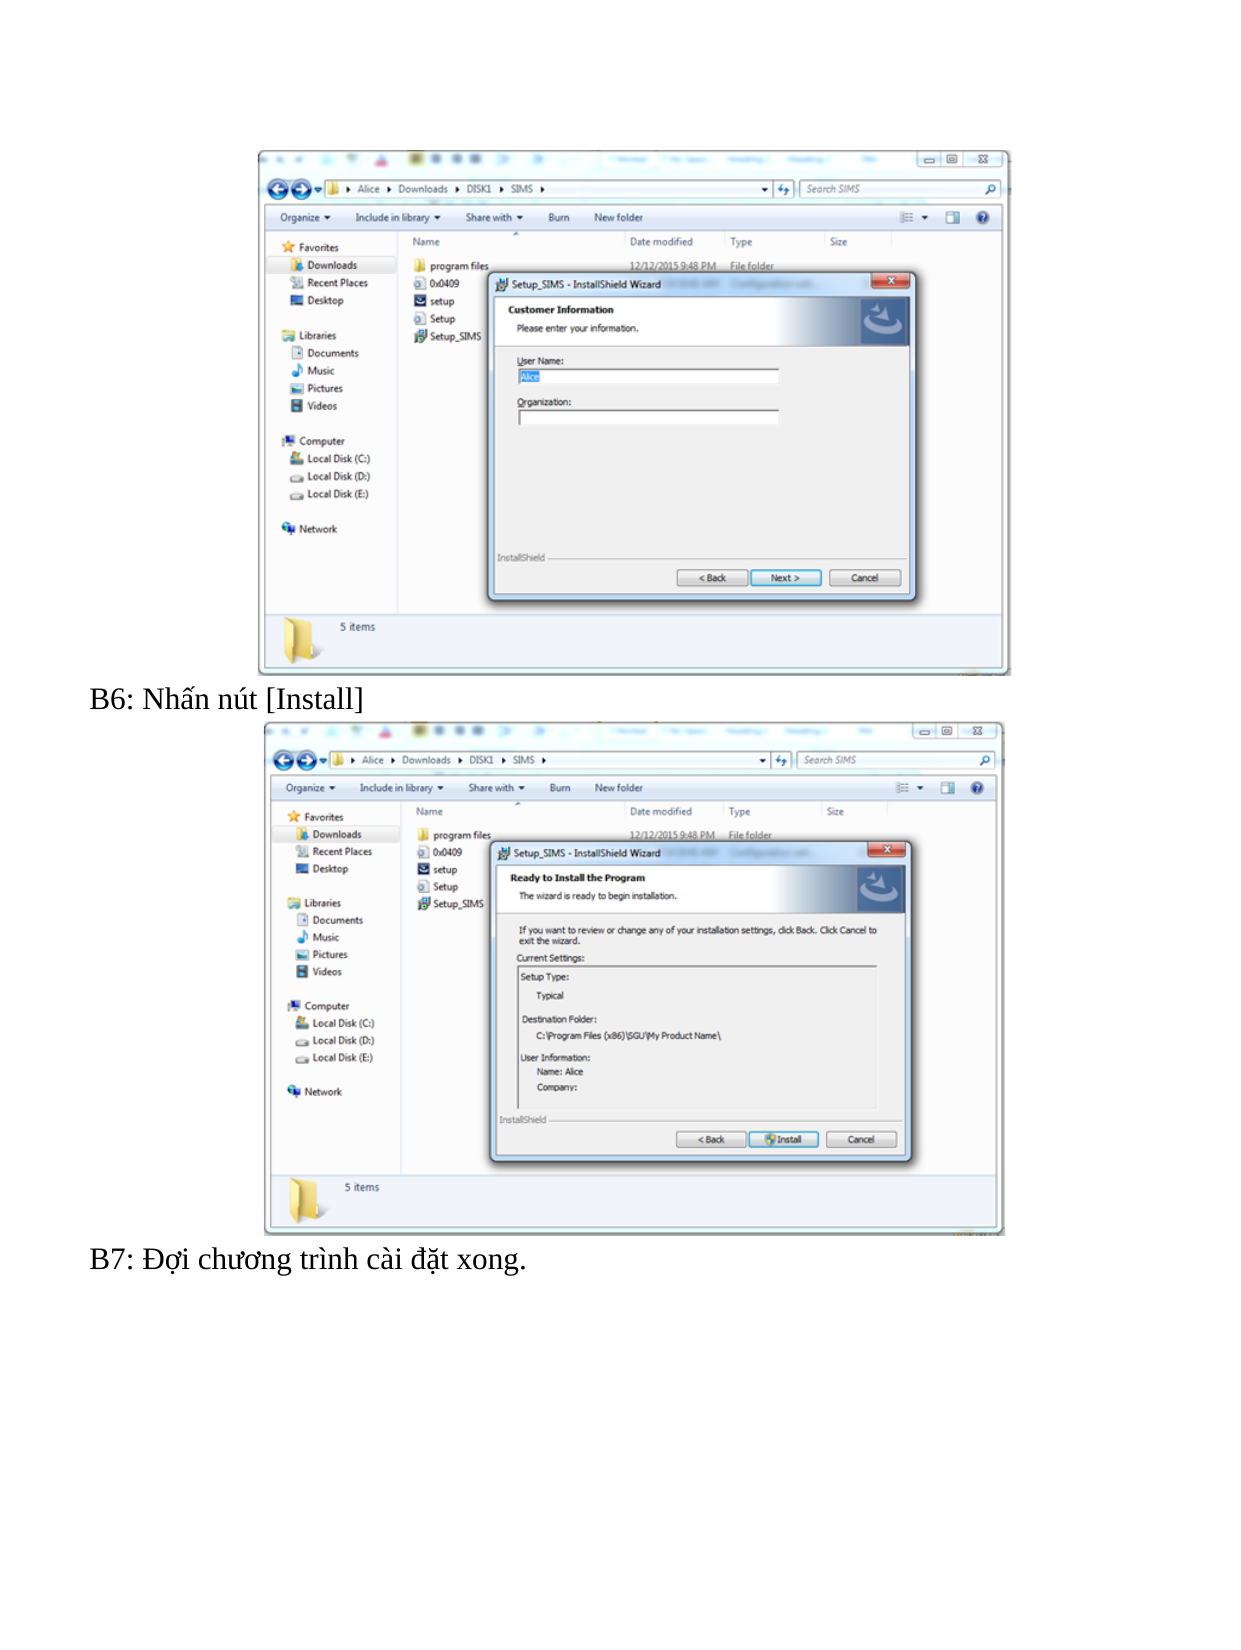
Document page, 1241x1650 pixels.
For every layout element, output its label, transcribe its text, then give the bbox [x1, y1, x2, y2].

picture [257, 150, 1012, 676]
text B7: Đợi chương trình cài đặt xong. [89, 1240, 1180, 1276]
text B6: Nhấn nút [Install] [89, 680, 1180, 716]
picture [263, 721, 1006, 1236]
